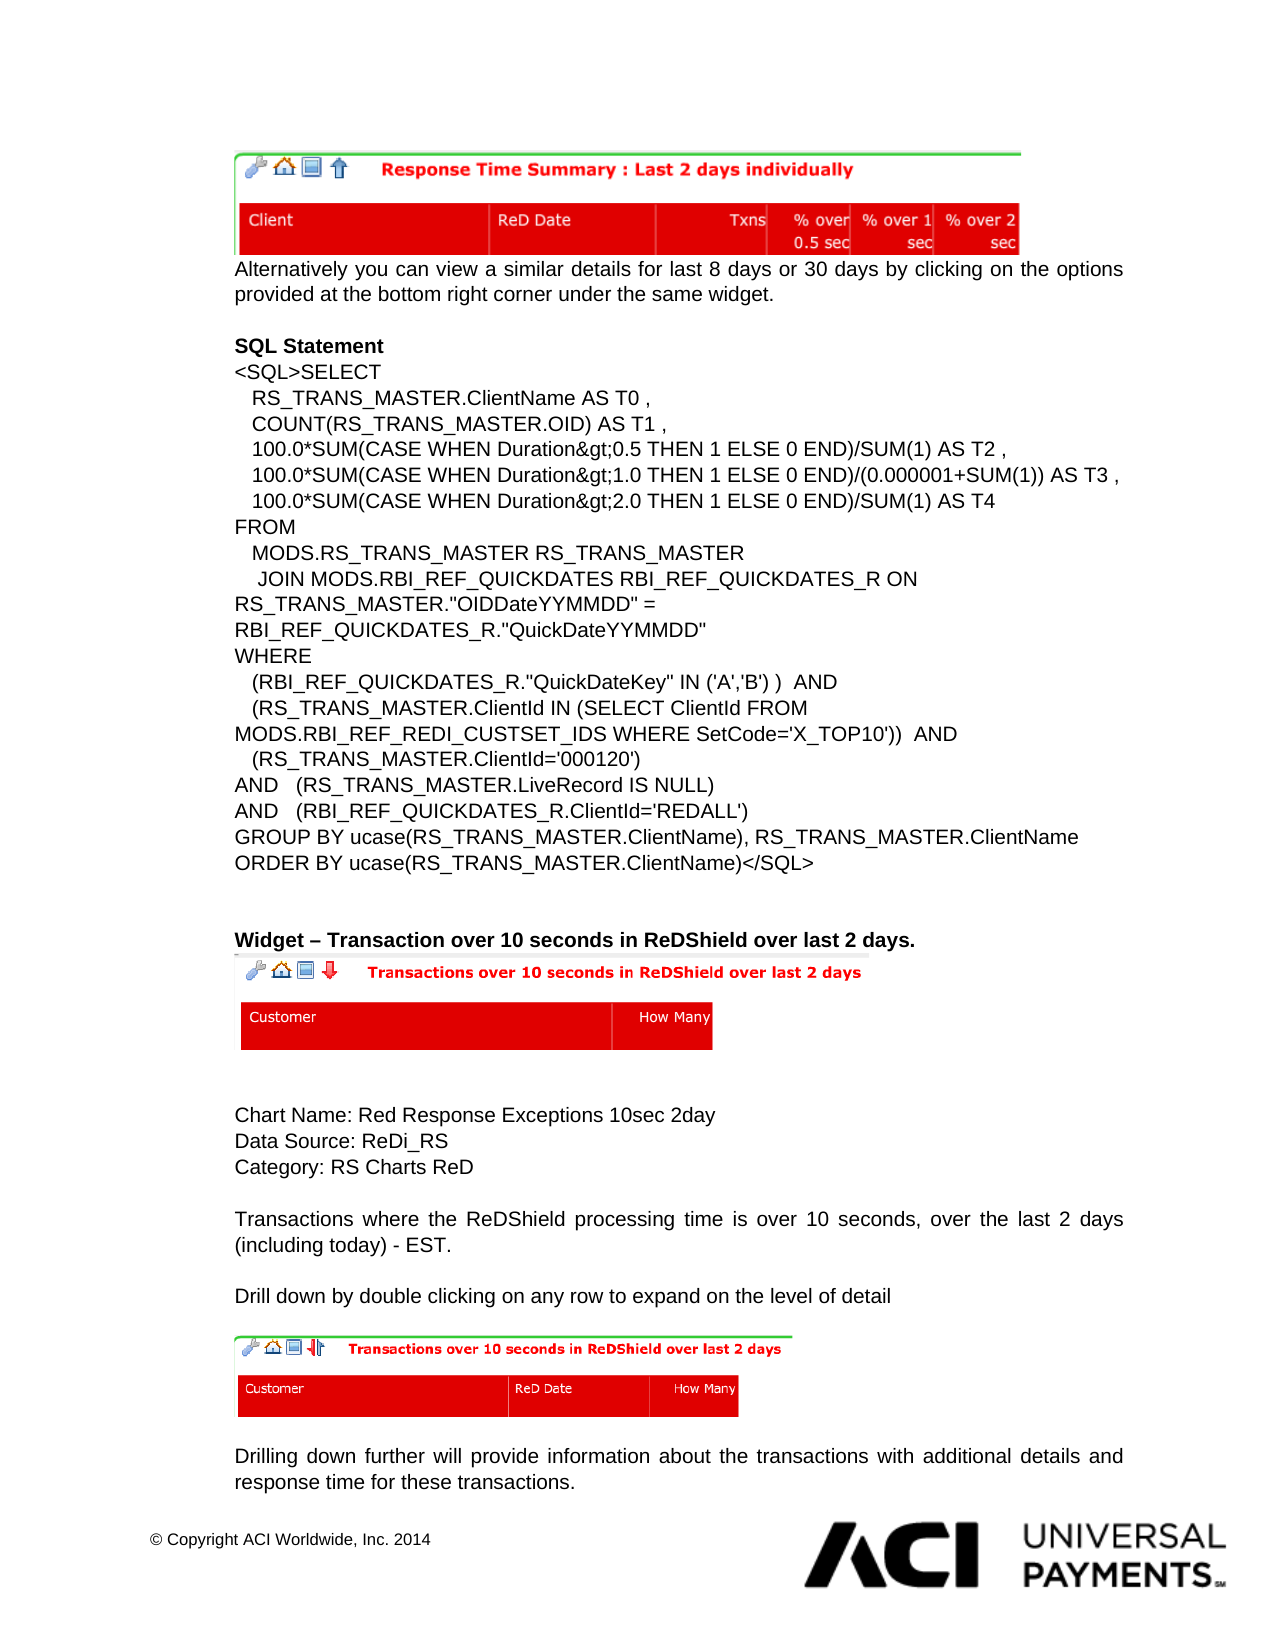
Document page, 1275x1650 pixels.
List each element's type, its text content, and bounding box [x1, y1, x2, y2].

list ORDER BY ucase(RS_TRANS_MASTER.ClientName)</SQL> [234, 851, 1125, 874]
list Drill down by double clicking on any row to expand on the level of detail [234, 1284, 1125, 1308]
list Data Source: ReDi_RS [234, 1129, 1125, 1153]
list MODS.RS_TRANS_MASTER RS_TRANS_MASTER [234, 541, 1125, 564]
list JOIN MODS.RBI_REF_QUICKDATES RBI_REF_QUICKDATES_R ON RS_TRANS_MASTER."OIDDateYYMMDD" = RBI_REF_QUICKDATES_R."QuickDateYYMMDD" [234, 566, 1125, 642]
list <SQL>SELECT [234, 360, 1125, 384]
list SQL Statement [234, 334, 1125, 358]
list 100.0*SUM(CASE WHEN Duration&gt;2.0 THEN 1 ELSE 0 END)/SUM(1) AS T4 [234, 489, 1125, 513]
list (RBI_REF_QUICKDATES_R."QuickDateKey" IN ('A','B') ) AND [234, 670, 1125, 694]
list Widget – Transaction over 10 seconds in ReDShield over last 2 days. [234, 928, 1125, 952]
list RS_TRANS_MASTER.ClientName AS T0 , [234, 386, 1125, 409]
list Category: RS Charts ReD [234, 1155, 1125, 1179]
list Transactions where the ReDShield processing time is over 10 seconds, over the last 2 days (including today) - EST. [234, 1207, 1125, 1256]
list AND (RBI_REF_QUICKDATES_R.ClientId='REDALL') [234, 799, 1125, 823]
picture [234, 953, 870, 1050]
picture [234, 150, 1022, 255]
list Chart Name: Red Response Exceptions 10sec 2day [234, 1103, 1125, 1127]
list 100.0*SUM(CASE WHEN Duration&gt;1.0 THEN 1 ELSE 0 END)/(0.000001+SUM(1)) AS T3 , [234, 463, 1125, 487]
picture [802, 1519, 1229, 1590]
list Drilling down further will provide information about the transactions with additional details and response time for these transactions. [234, 1444, 1125, 1494]
list 100.0*SUM(CASE WHEN Duration&gt;0.5 THEN 1 ELSE 0 END)/SUM(1) AS T2 , [234, 437, 1125, 461]
list WHERE [234, 644, 1125, 668]
list COUNT(RS_TRANS_MASTER.OID) AS T1 , [234, 411, 1125, 435]
picture [234, 1335, 793, 1417]
list GROUP BY ucase(RS_TRANS_MASTER.ClientName), RS_TRANS_MASTER.ClientName [234, 825, 1125, 849]
list (RS_TRANS_MASTER.ClientId IN (SELECT ClientId FROM MODS.RBI_REF_REDI_CUSTSET_IDS WHERE SetCode='X_TOP10')) AND [234, 696, 1125, 745]
list (RS_TRANS_MASTER.ClientId='000120') [234, 747, 1125, 771]
list FROM [234, 515, 1125, 539]
list AND (RS_TRANS_MASTER.LiveRecord IS NULL) [234, 773, 1125, 797]
list Alternatively you can view a similar details for last 8 days or 30 days by clicking on the options provided at the bottom right corner under the same widget. [234, 256, 1125, 306]
